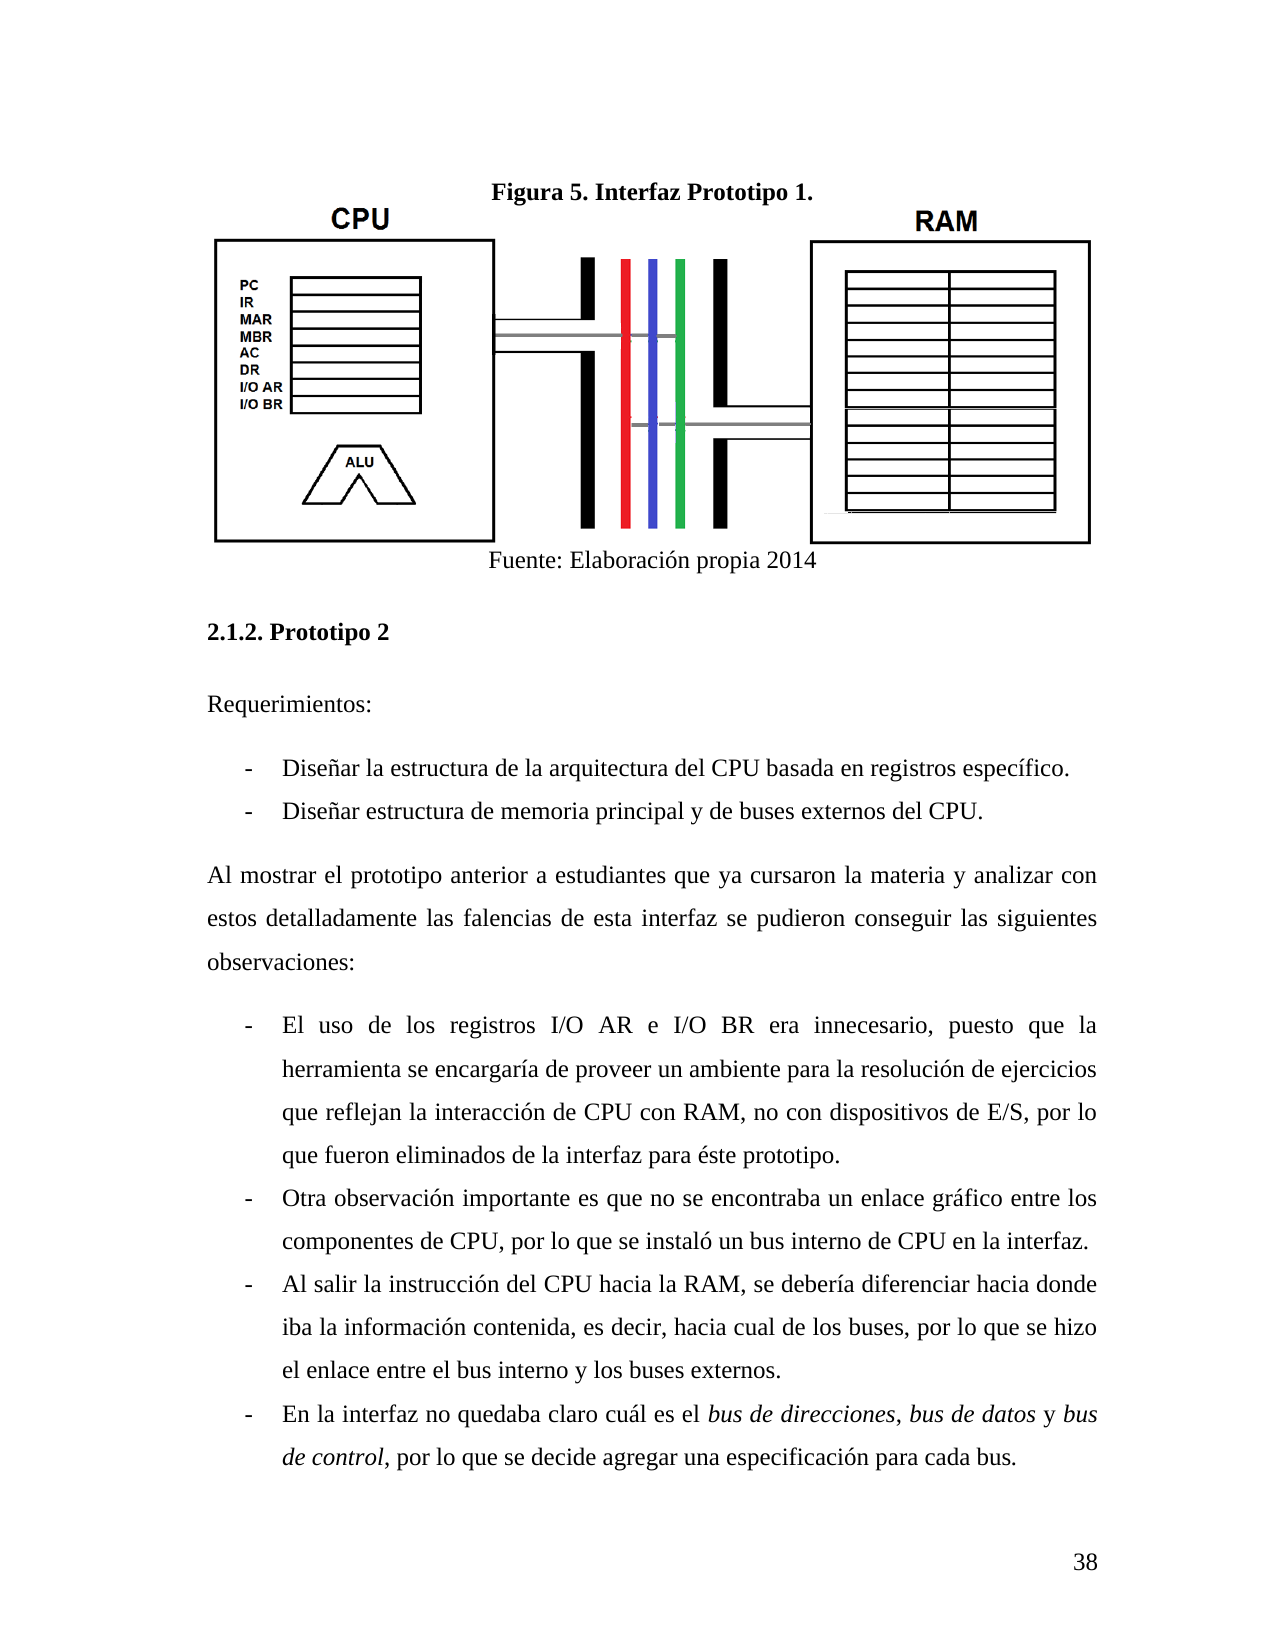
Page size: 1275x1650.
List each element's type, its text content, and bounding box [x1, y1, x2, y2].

text Figura 5. Interfaz Prototipo 1. [207, 177, 1098, 206]
text Fuente: Elaboración propia 2014 [207, 545, 1098, 573]
list Al salir la instrucción del CPU hacia la RAM, se debería diferenciar hacia donde iba la información contenida, es decir, hacia cual de los buses, por lo que se hizo el enlace entre el bus interno y los buses externos. [244, 1269, 1098, 1384]
picture [209, 206, 1096, 545]
text Requerimientos: [207, 689, 1098, 718]
list Otra observación importante es que no se encontraba un enlace gráfico entre los componentes de CPU, por lo que se instaló un bus interno de CPU en la interfaz. [244, 1183, 1098, 1255]
list Diseñar la estructura de la arquitectura del CPU basada en registros específico. [244, 753, 1098, 782]
list En la interfaz no quedaba claro cuál es el bus de direcciones, bus de datos y bus de control, por lo que se decide agregar una especificación para cada bus. [244, 1399, 1098, 1471]
text Al mostrar el prototipo anterior a estudiantes que ya cursaron la materia y analizar con estos detalladamente las falencias de esta interfaz se pudieron conseguir las siguientes observaciones: [207, 860, 1098, 975]
list Diseñar estructura de memoria principal y de buses externos del CPU. [244, 796, 1098, 825]
list El uso de los registros I/O AR e I/O BR era innecesario, puesto que la herramienta se encargaría de proveer un ambiente para la resolución de ejercicios que reflejan la interacción de CPU con RAM, no con dispositivos de E/S, por lo que fueron eliminados de la interfaz para éste prototipo. [244, 1011, 1098, 1169]
subtitle 2.1.2. Prototipo 2 [207, 617, 1098, 646]
